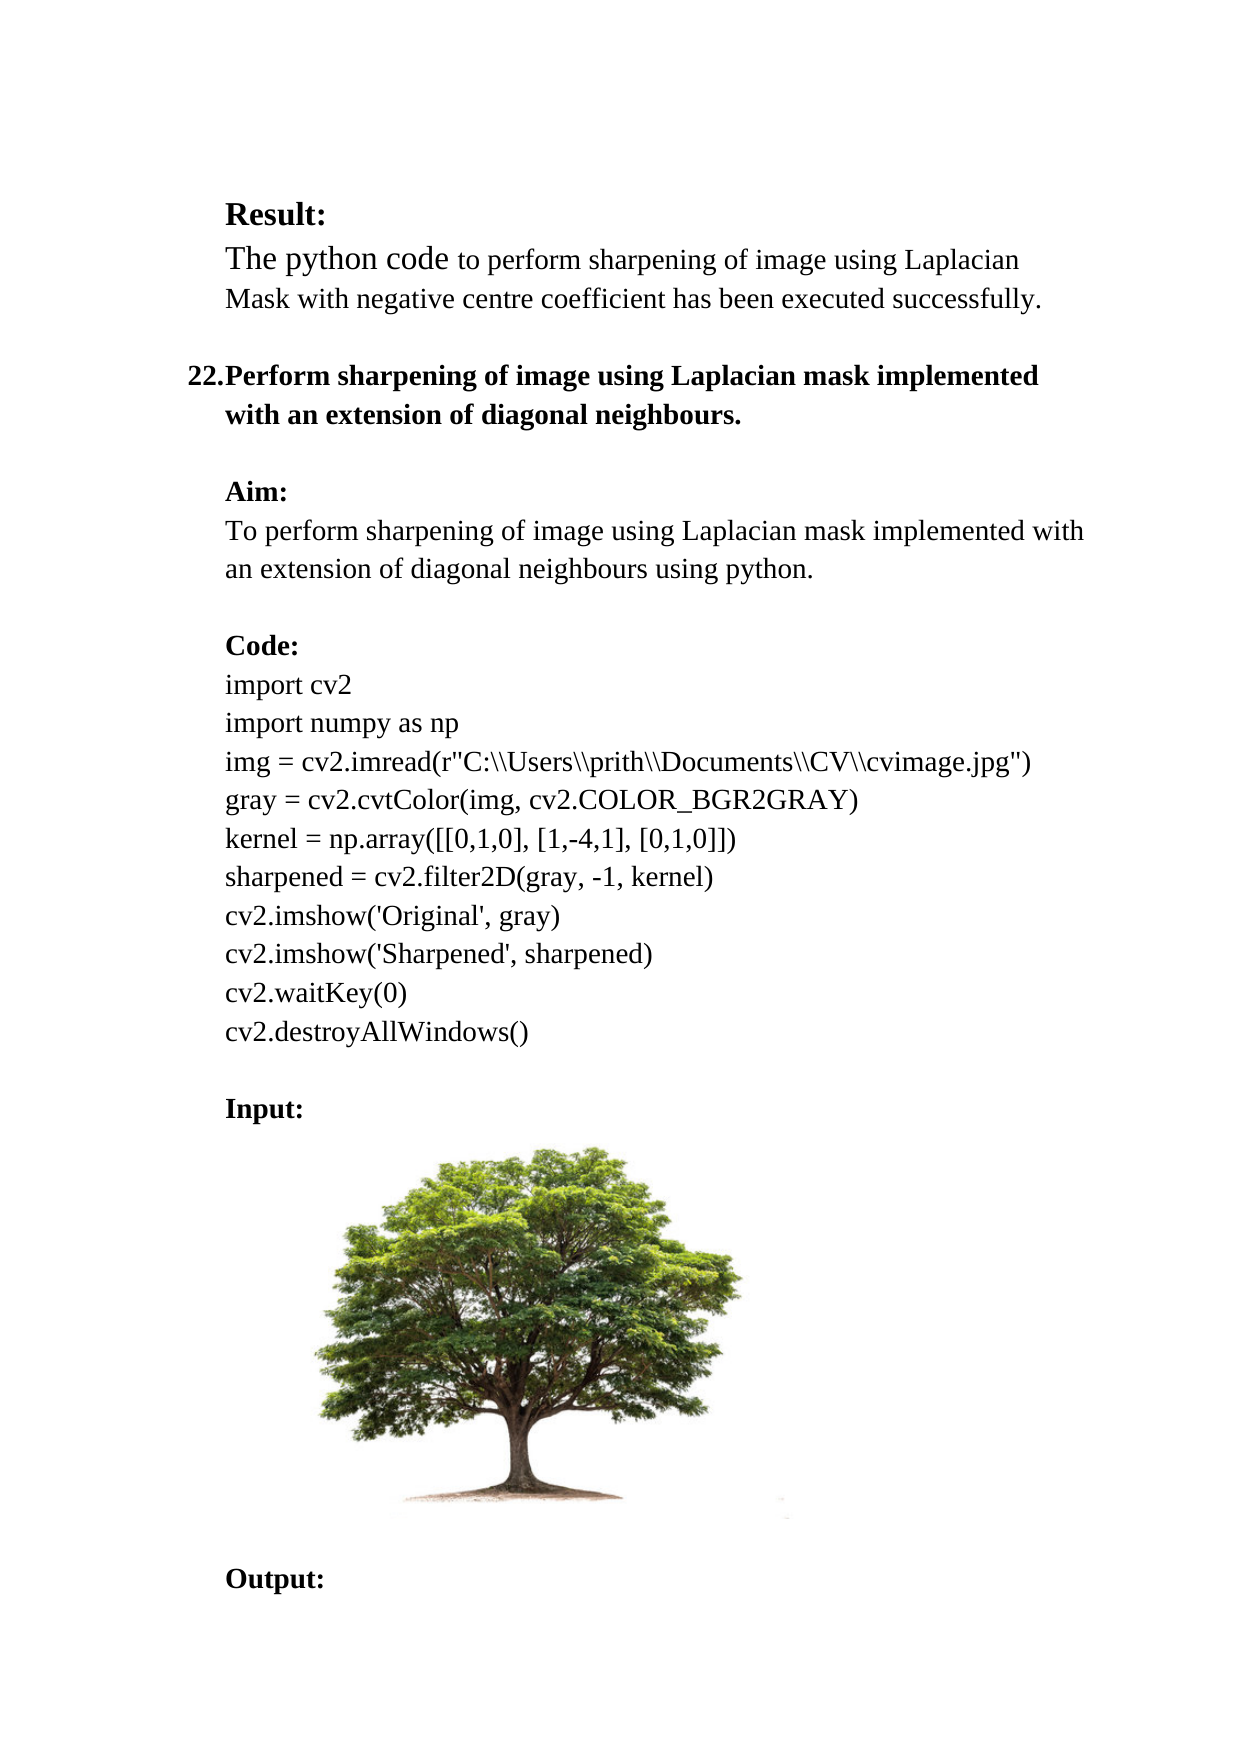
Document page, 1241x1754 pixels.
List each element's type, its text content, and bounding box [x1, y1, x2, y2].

list To perform sharpening of image using Laplacian mask implemented with an extension of diagonal neighbours using python. [225, 513, 1090, 585]
list cv2.imshow('Original', gray) [225, 898, 1090, 932]
list cv2.destroyAllWindows() [225, 1014, 1090, 1047]
list import cv2 [225, 667, 1090, 700]
list import numpy as np [225, 705, 1090, 739]
list img = cv2.imread(r"C:\\Users\\prith\\Documents\\CV\\cvimage.jpg") [225, 744, 1090, 777]
list The python code to perform sharpening of image using Laplacian Mask with negative centre coefficient has been executed successfully. [225, 238, 1090, 315]
list Perform sharpening of image using Laplacian mask implemented with an extension of diagonal neighbours. [187, 358, 1090, 431]
picture [225, 1129, 812, 1519]
list gray = cv2.cvtColor(img, cv2.COLOR_BGR2GRAY) [225, 782, 1090, 816]
list Result: [225, 194, 1090, 232]
list Aim: [225, 474, 1090, 508]
list cv2.waitKey(0) [225, 975, 1090, 1009]
list cv2.imshow('Sharpened', sharpened) [225, 937, 1090, 970]
list Output: [225, 1561, 1090, 1594]
list sharpened = cv2.filter2D(gray, -1, kernel) [225, 859, 1090, 893]
list kernel = np.array([[0,1,0], [1,-4,1], [0,1,0]]) [225, 821, 1090, 854]
list Input: [225, 1091, 1090, 1124]
list Code: [225, 628, 1090, 662]
